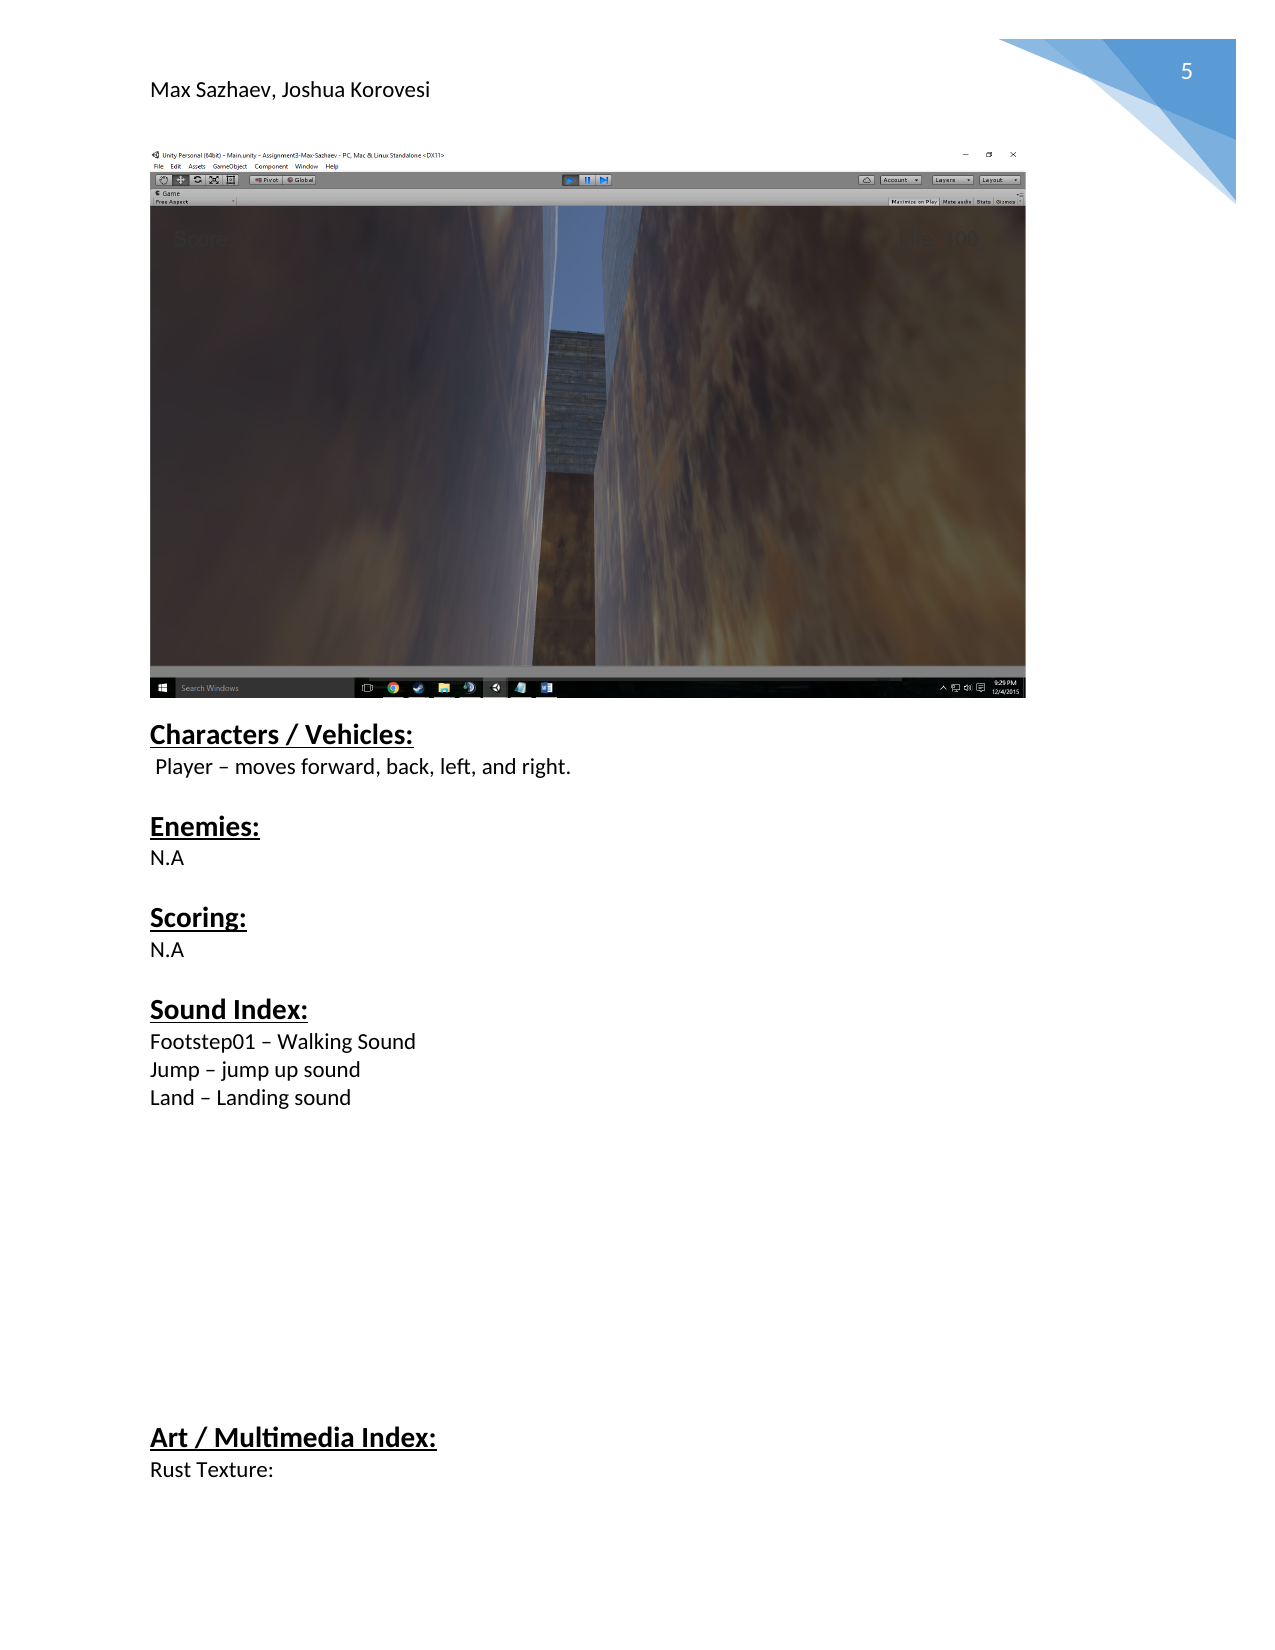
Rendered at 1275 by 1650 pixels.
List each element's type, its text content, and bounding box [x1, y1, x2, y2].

text Player – moves forward, back, left, and right. [150, 752, 1125, 780]
text Art / Multimedia Index: [150, 1419, 1125, 1455]
text N.A [150, 843, 1125, 871]
text N.A [150, 935, 1125, 963]
text Land – Landing sound [150, 1083, 1125, 1111]
picture [150, 39, 1236, 698]
text Characters / Vehicles: [150, 716, 1125, 752]
text Jump – jump up sound [150, 1055, 1125, 1083]
text Scoring: [150, 899, 1125, 935]
text Footstep01 – Walking Sound [150, 1027, 1125, 1055]
text Rust Texture: [150, 1455, 1125, 1483]
text Sound Index: [150, 991, 1125, 1027]
text Enemies: [150, 808, 1125, 843]
